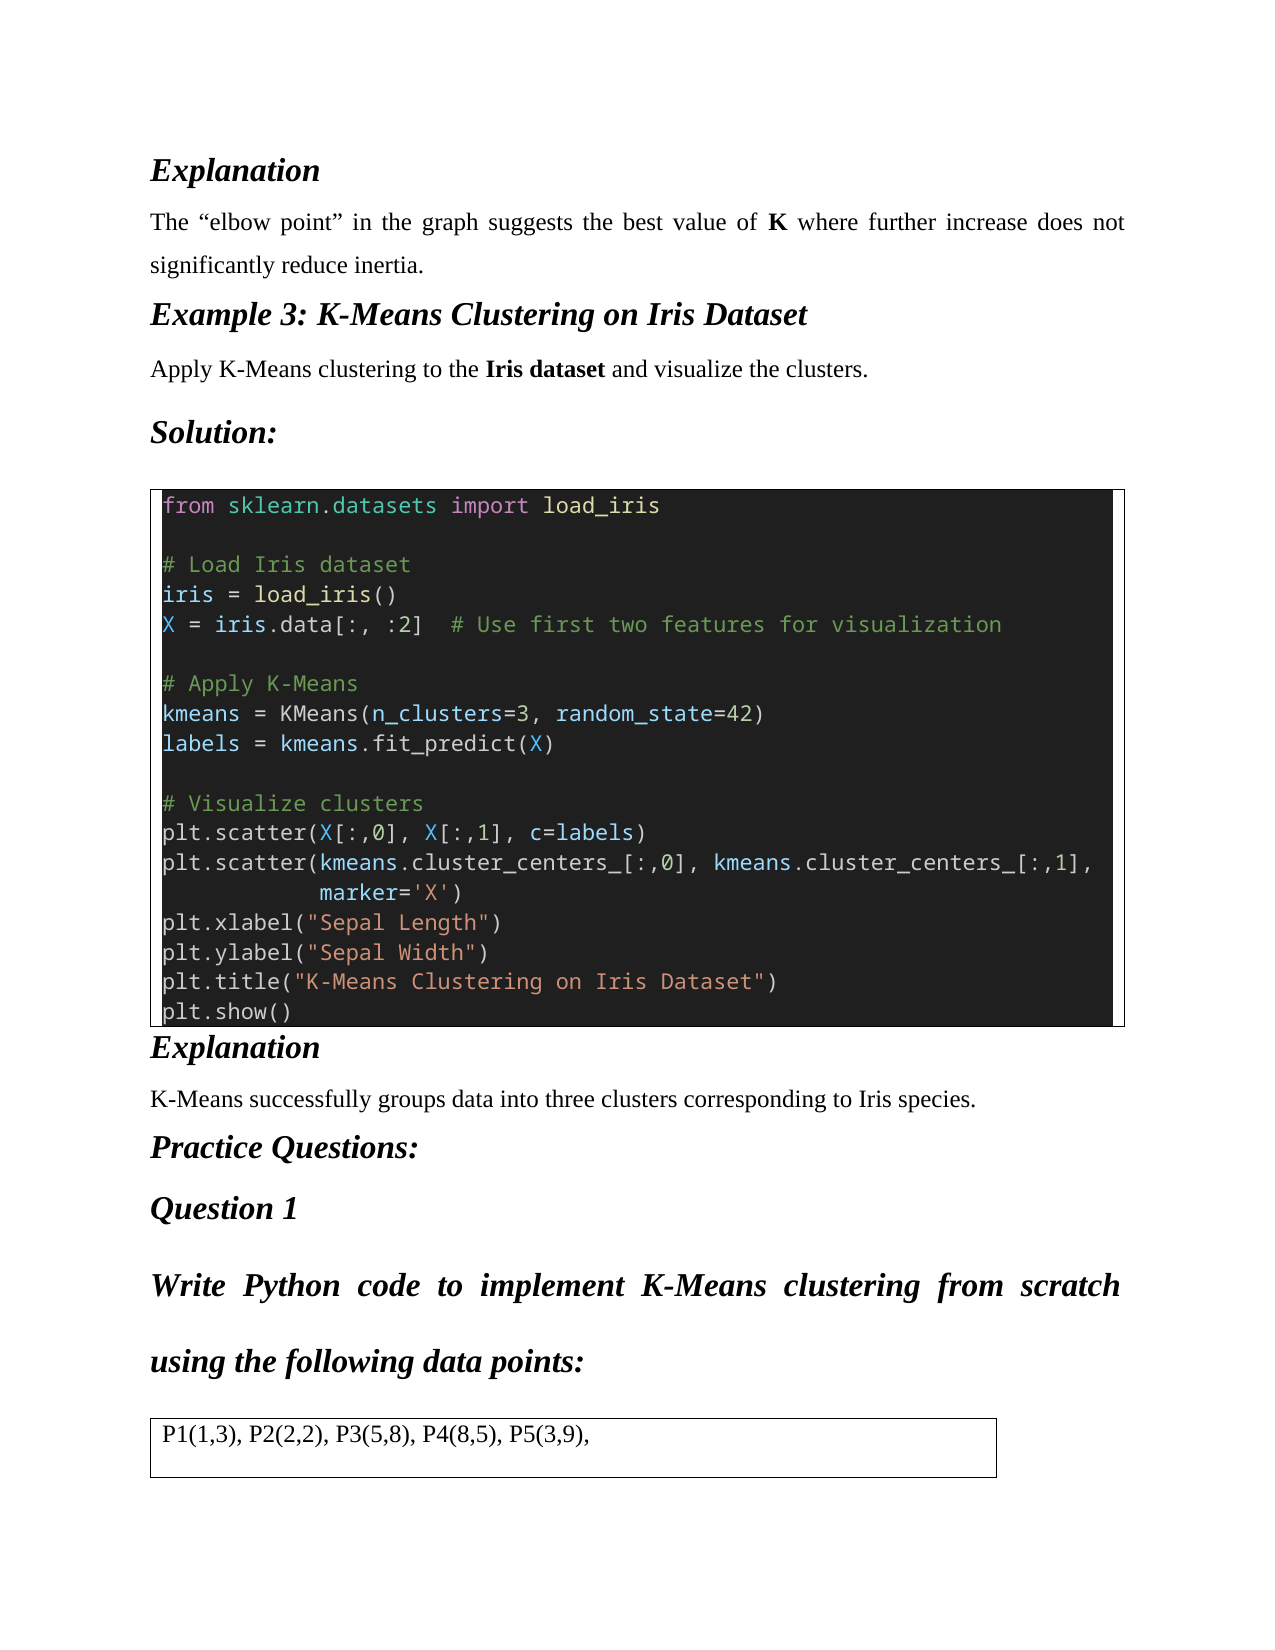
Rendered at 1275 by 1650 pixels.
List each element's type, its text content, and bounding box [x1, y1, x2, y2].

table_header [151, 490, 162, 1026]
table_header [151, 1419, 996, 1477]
text Example 3: K-Means Clustering on Iris Dataset [150, 294, 1125, 332]
text Explanation [150, 150, 1125, 188]
text Question 1 [150, 1188, 1125, 1227]
text K-Means successfully groups data into three clusters corresponding to Iris species. [150, 1084, 1125, 1113]
text Write Python code to implement K-Means clustering from scratch using the following data points: [150, 1265, 1125, 1380]
text The “elbow point” in the graph suggests the best value of K where further increase does not significantly reduce inertia. [150, 207, 1125, 279]
text Apply K-Means clustering to the Iris dataset and visualize the clusters. [150, 354, 1125, 383]
text Solution: [150, 412, 1125, 450]
text Practice Questions: [150, 1128, 1125, 1166]
text Explanation [150, 1027, 1125, 1065]
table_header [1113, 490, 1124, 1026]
